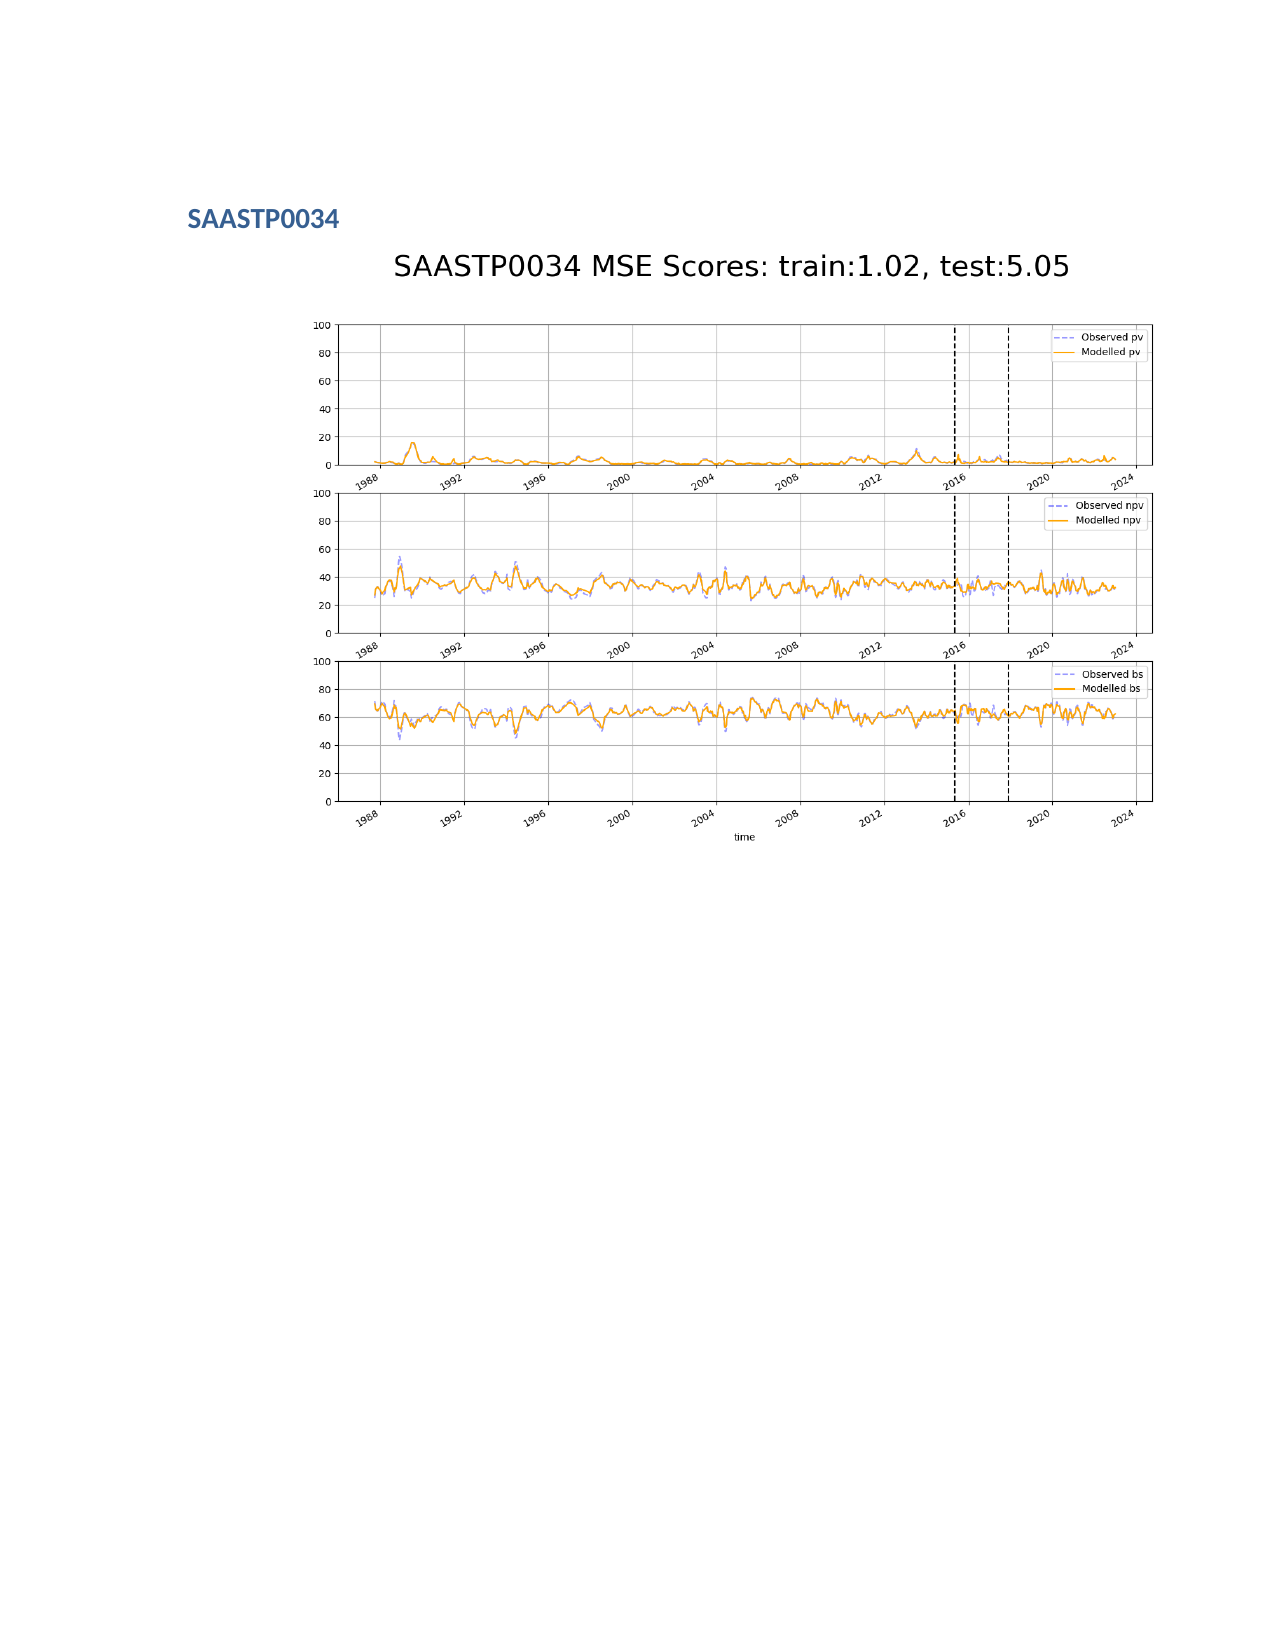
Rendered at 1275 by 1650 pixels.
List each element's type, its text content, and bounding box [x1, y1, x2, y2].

picture [206, 241, 1257, 941]
subtitle SAASTP0034 [187, 200, 1087, 236]
